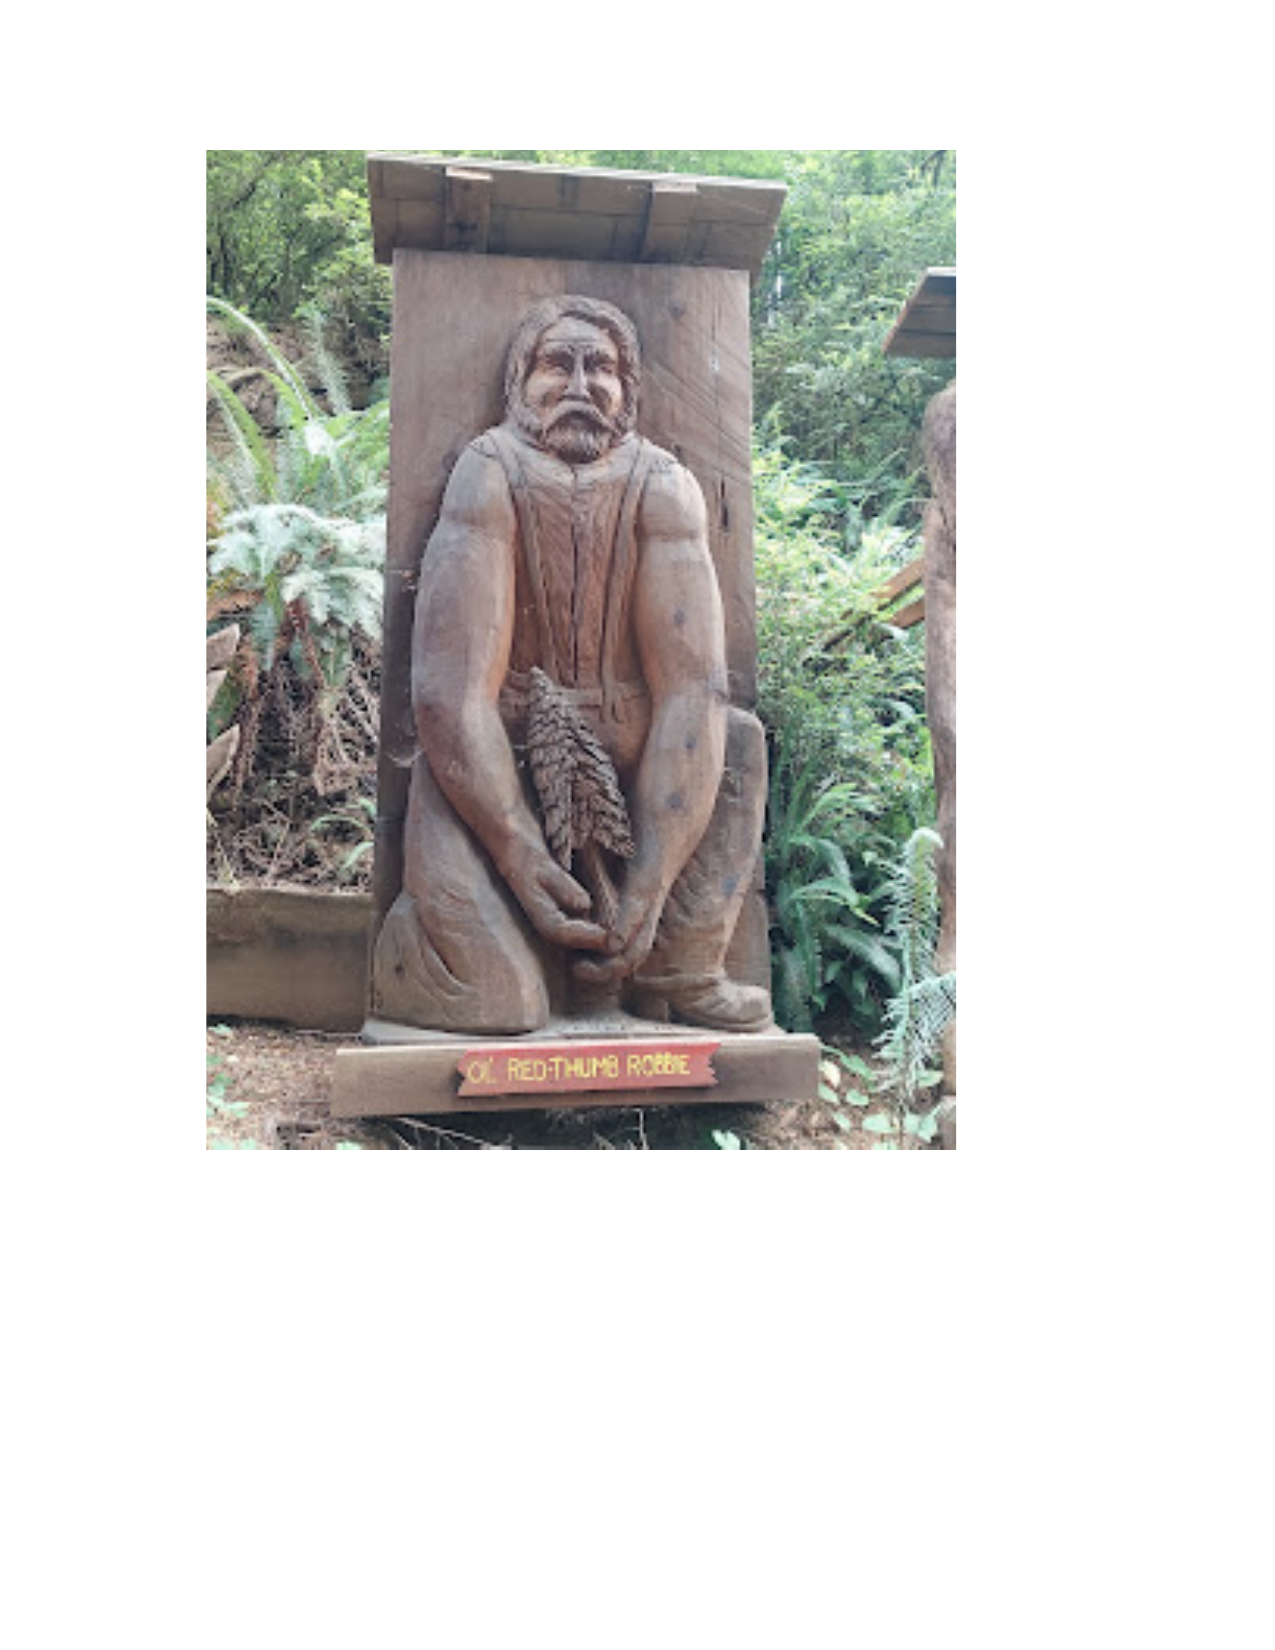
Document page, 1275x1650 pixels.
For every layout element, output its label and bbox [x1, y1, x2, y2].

picture [206, 150, 957, 1150]
